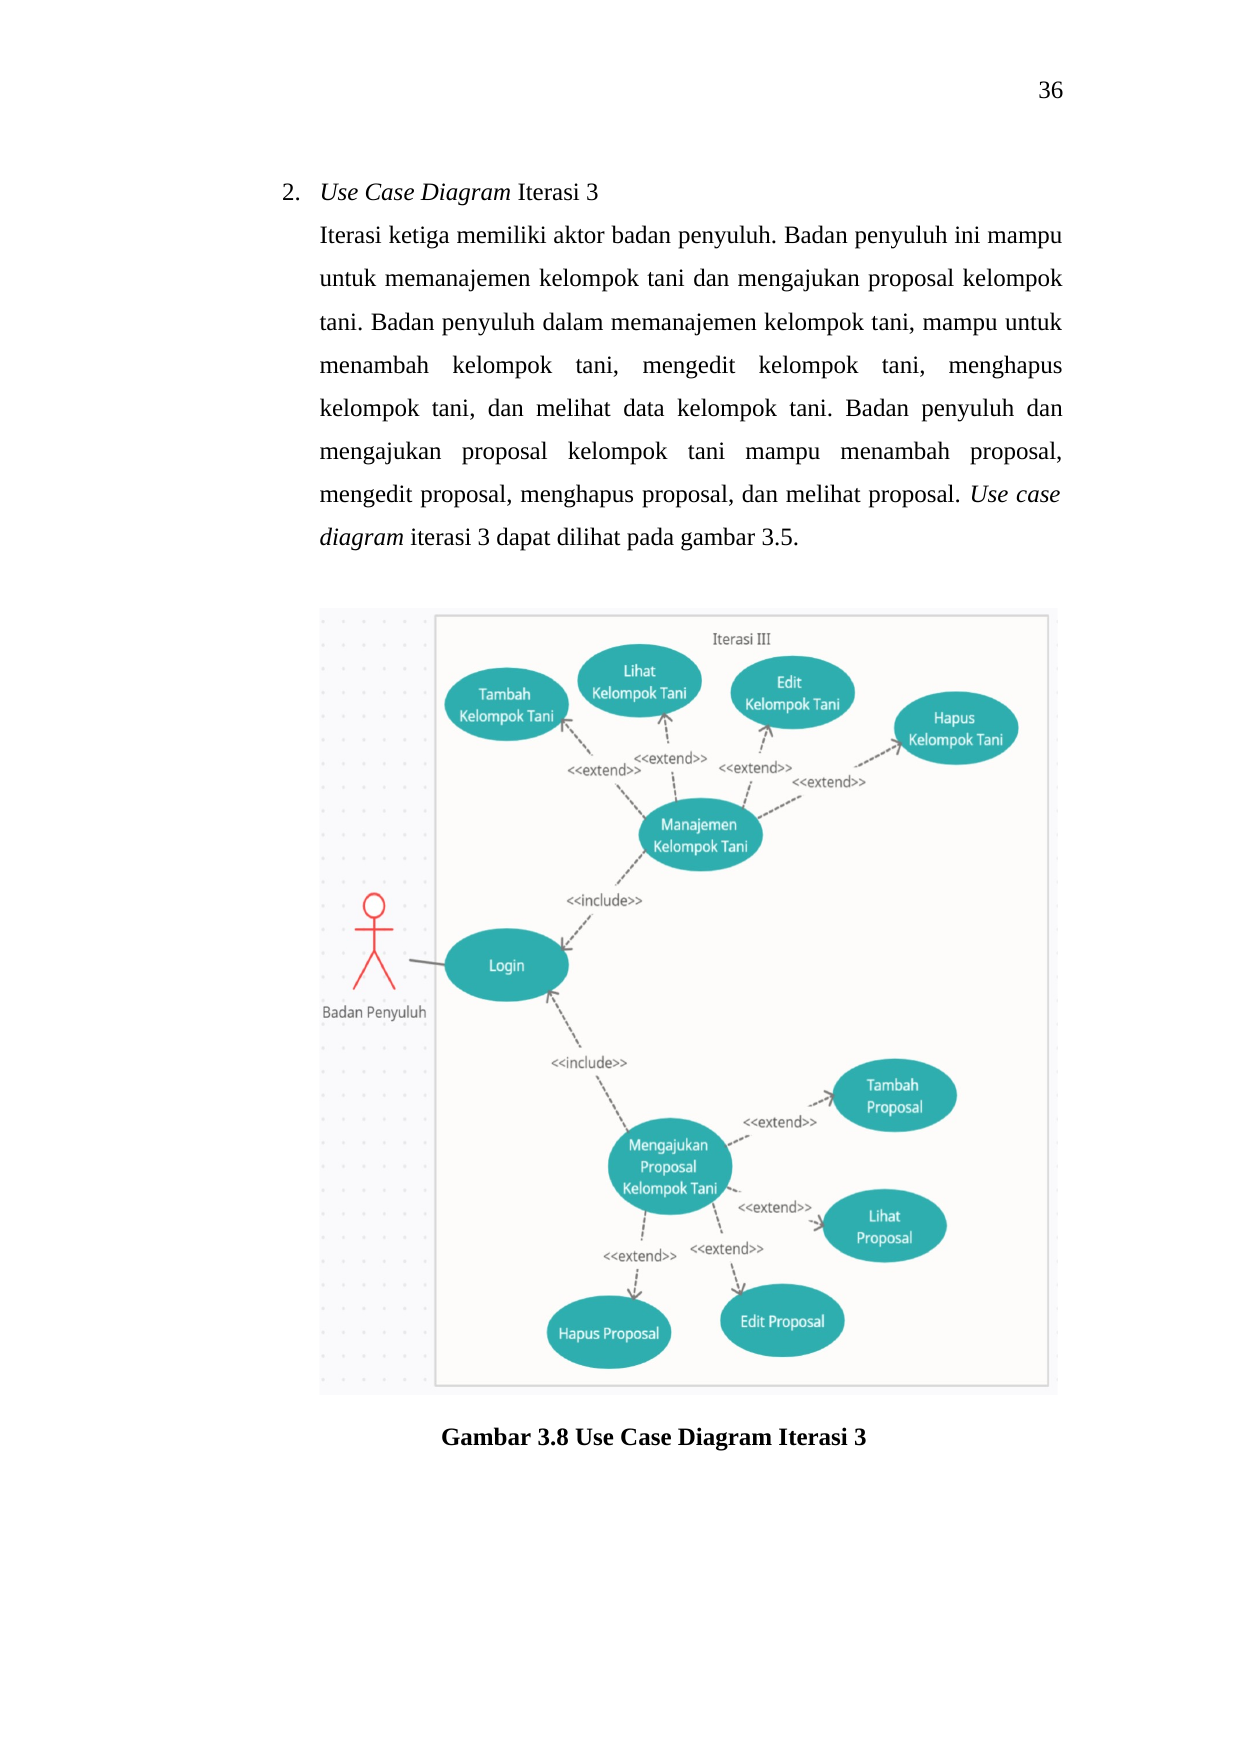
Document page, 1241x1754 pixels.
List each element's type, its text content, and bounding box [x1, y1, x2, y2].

list Iterasi ketiga memiliki aktor badan penyuluh. Badan penyuluh ini mampu untuk memanajemen kelompok tani dan mengajukan proposal kelompok tani. Badan penyuluh dalam memanajemen kelompok tani, mampu untuk menambah kelompok tani, mengedit kelompok tani, menghapus kelompok tani, dan melihat data kelompok tani. Badan penyuluh dan mengajukan proposal kelompok tani mampu menambah proposal, mengedit proposal, menghapus proposal, dan melihat proposal. Use case diagram iterasi 3 dapat dilihat pada gambar 3.5. [319, 220, 1063, 551]
list Use Case Diagram Iterasi 3 [282, 177, 1063, 206]
picture [319, 608, 1058, 1395]
